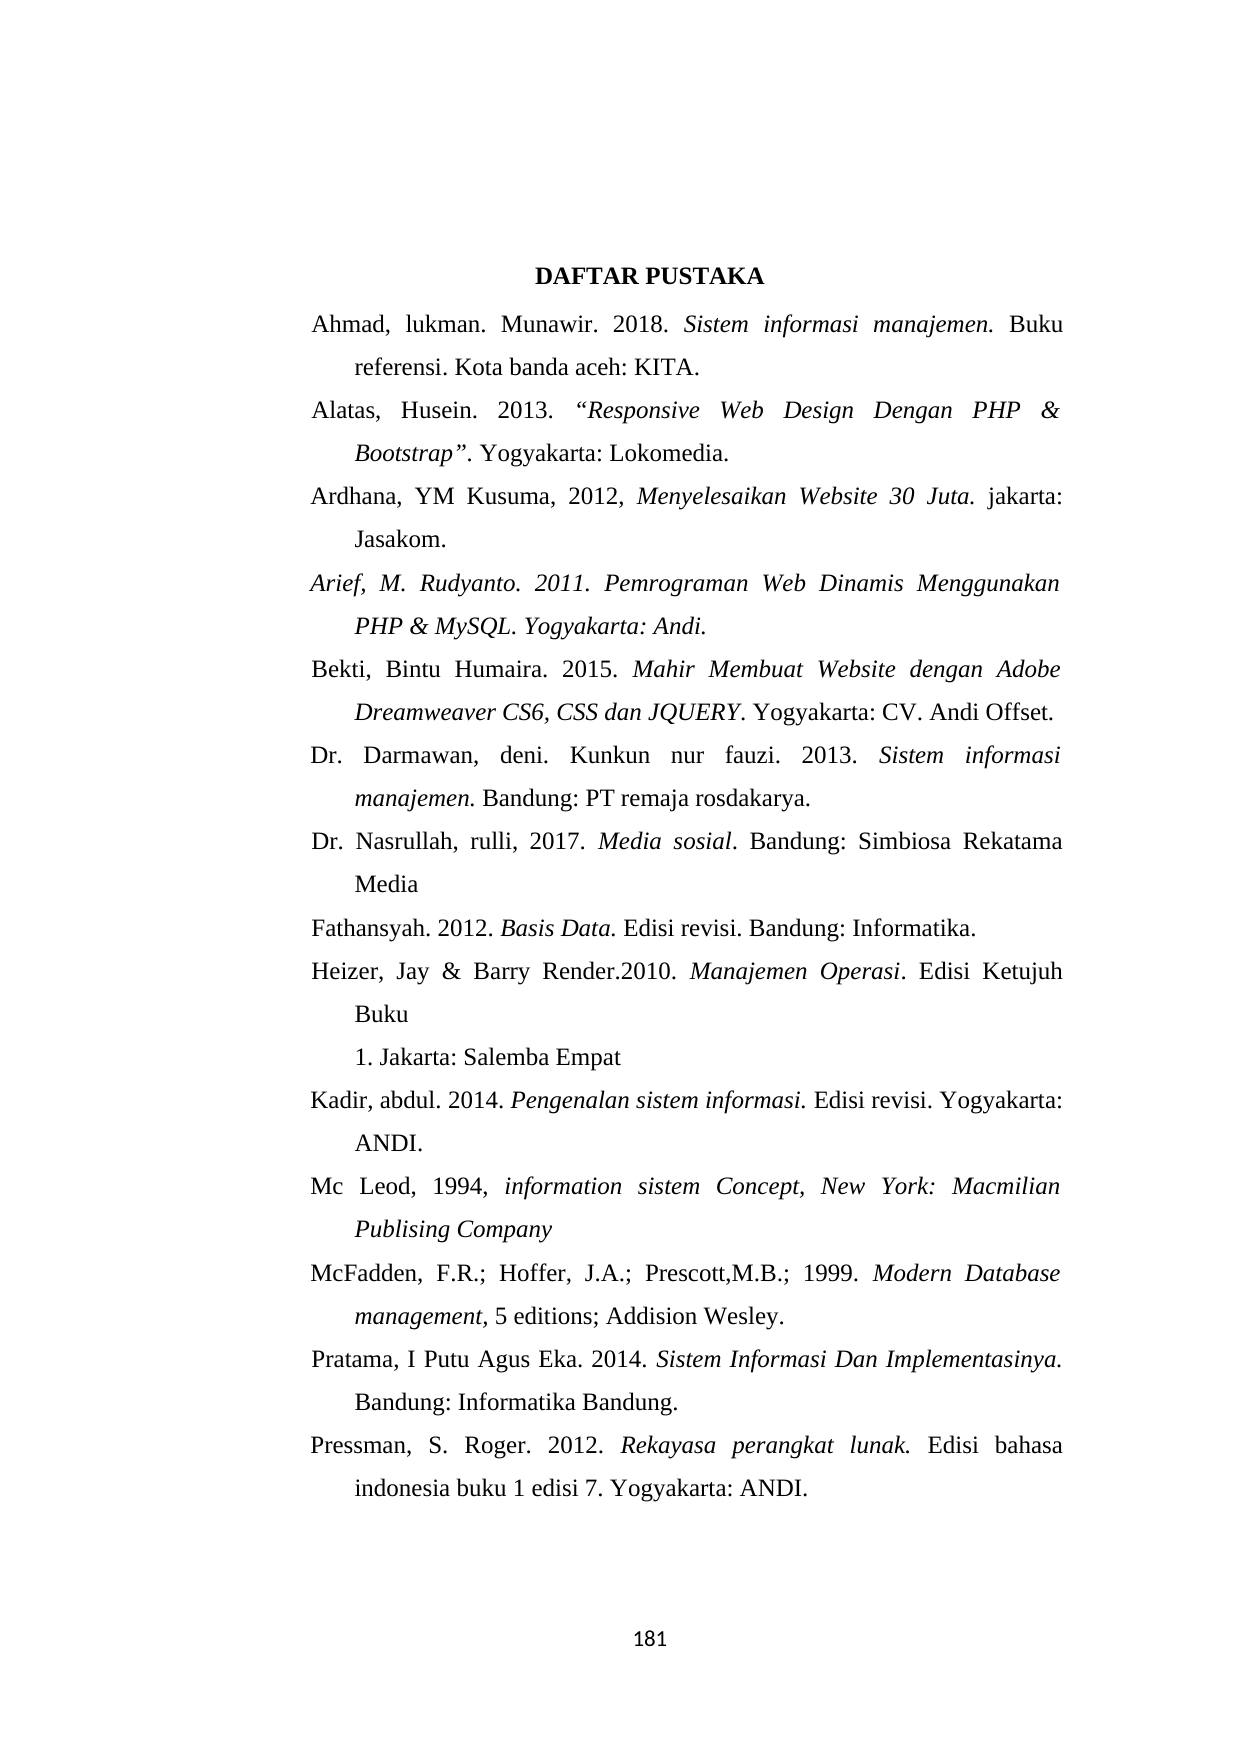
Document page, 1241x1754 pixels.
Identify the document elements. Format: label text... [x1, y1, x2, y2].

list Pressman, S. Roger. 2012. Rekayasa perangkat lunak. Edisi bahasa indonesia buku 1 edisi 7. Yogyakarta: ANDI. [310, 1430, 1063, 1502]
list McFadden, F.R.; Hoffer, J.A.; Prescott,M.B.; 1999. Modern Database management, 5 editions; Addision Wesley. [310, 1258, 1063, 1329]
subtitle DAFTAR PUSTAKA [236, 261, 1063, 290]
list Alatas, Husein. 2013. “Responsive Web Design Dengan PHP & Bootstrap”. Yogyakarta: Lokomedia. [311, 395, 1063, 467]
list Dr. Darmawan, deni. Kunkun nur fauzi. 2013. Sistem informasi manajemen. Bandung: PT remaja rosdakarya. [310, 740, 1063, 812]
list Mc Leod, 1994, information sistem Concept, New York: Macmilian Publising Company [310, 1171, 1063, 1243]
list Ardhana, YM Kusuma, 2012, Menyelesaikan Website 30 Juta. jakarta: Jasakom. [310, 481, 1063, 553]
list Arief, M. Rudyanto. 2011. Pemrograman Web Dinamis Menggunakan PHP & MySQL. Yogyakarta: Andi. [310, 568, 1063, 639]
list Kadir, abdul. 2014. Pengenalan sistem informasi. Edisi revisi. Yogyakarta: ANDI. [310, 1085, 1063, 1157]
list Ahmad, lukman. Munawir. 2018. Sistem informasi manajemen. Buku referensi. Kota banda aceh: KITA. [311, 331, 1063, 381]
list Heizer, Jay & Barry Render.2010. Manajemen Operasi. Edisi Ketujuh Buku 1. Jakarta: Salemba Empat [311, 956, 1063, 1071]
list Pratama, I Putu Agus Eka. 2014. Sistem Informasi Dan Implementasinya. Bandung: Informatika Bandung. [311, 1373, 1063, 1416]
list Bekti, Bintu Humaira. 2015. Mahir Membuat Website dengan Adobe Dreamweaver CS6, CSS dan JQUERY. Yogyakarta: CV. Andi Offset. [311, 654, 1063, 726]
list Fathansyah. 2012. Basis Data. Edisi revisi. Bandung: Informatika. [311, 913, 1063, 941]
list Dr. Nasrullah, rulli, 2017. Media sosial. Bandung: Simbiosa Rekatama Media [311, 855, 1063, 898]
